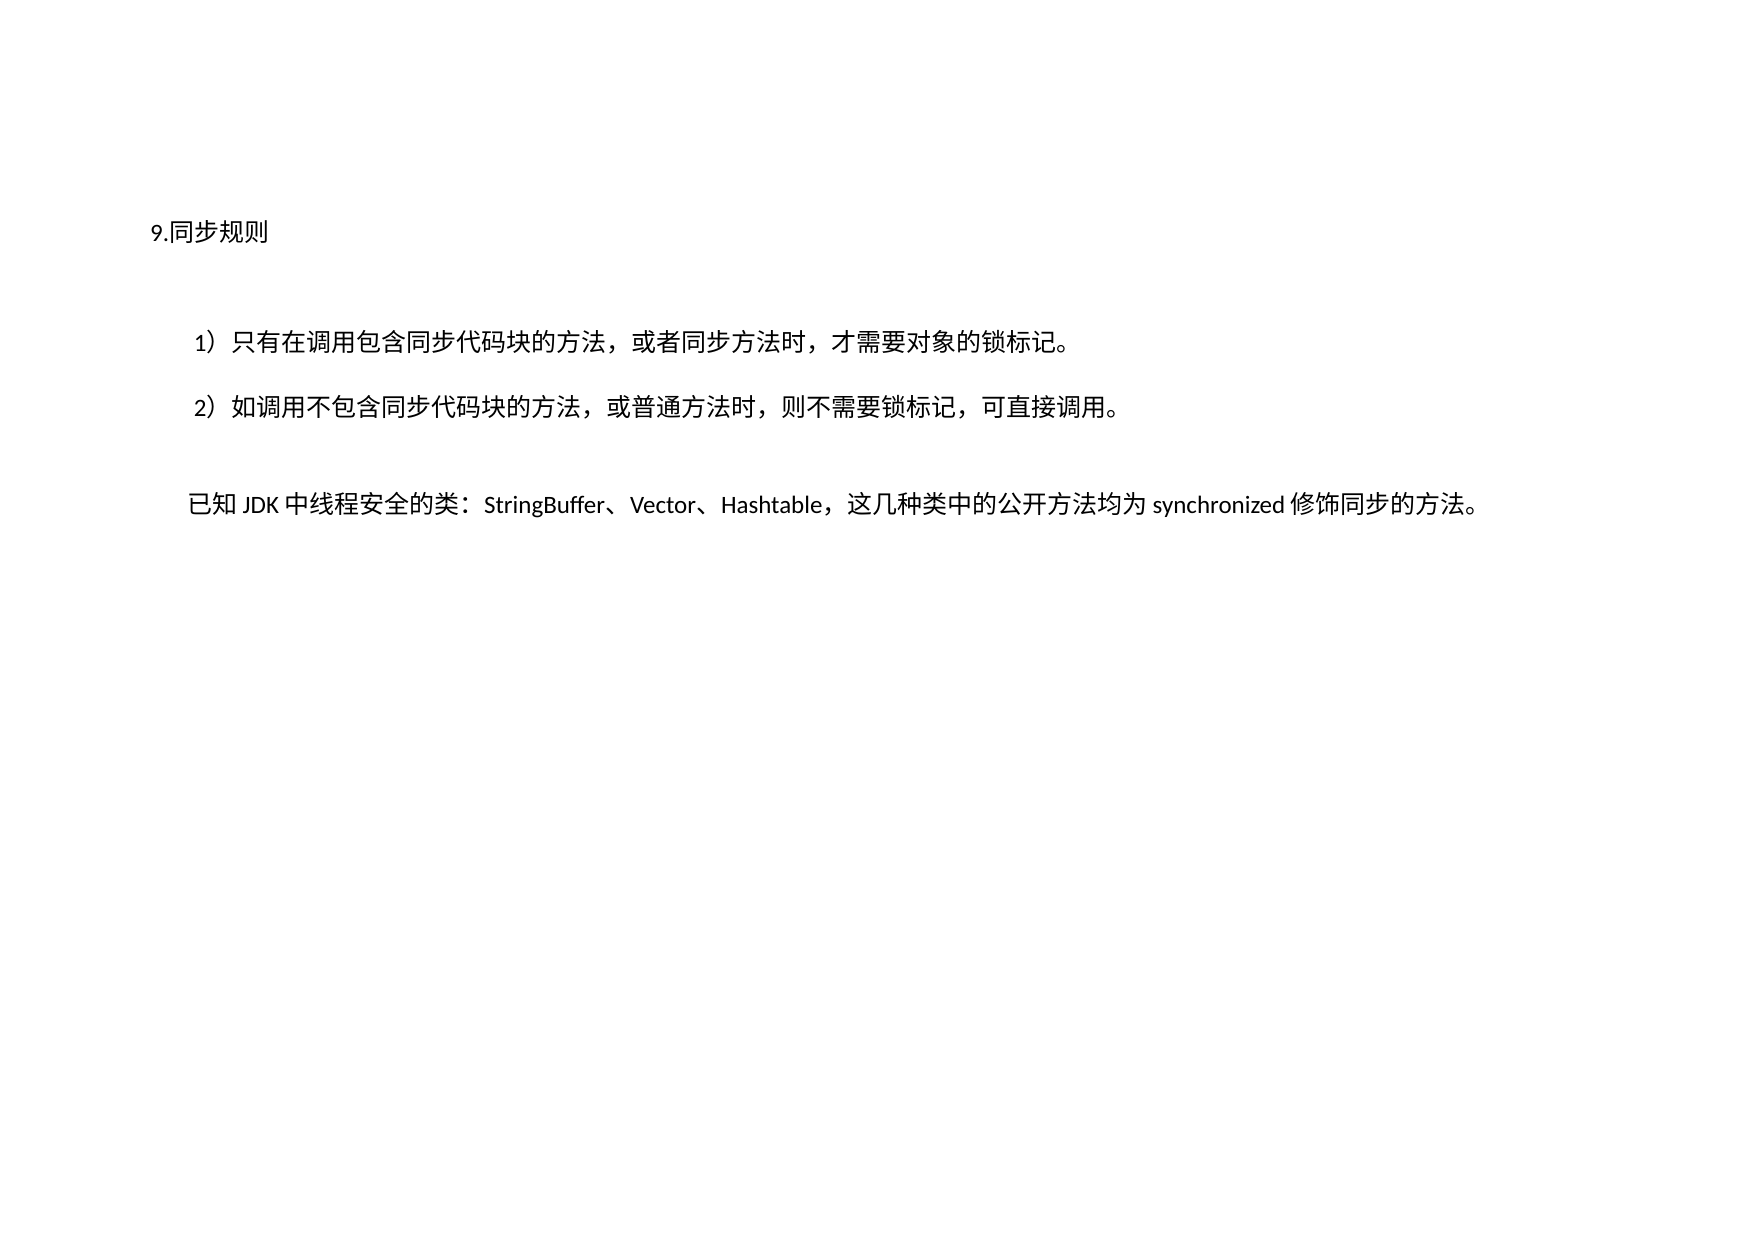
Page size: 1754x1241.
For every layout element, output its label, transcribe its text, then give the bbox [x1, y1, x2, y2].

subtitle 9.同步规则 [150, 198, 1604, 263]
text 2）如调用不包含同步代码块的方法，或普通方法时，则不需要锁标记，可直接调用。 [150, 373, 1604, 438]
list 已知JDK中线程安全的类：StringBuffer、Vector、Hashtable，这几种类中的公开方法均为synchronized修饰同步的方法。 [187, 470, 1604, 535]
text 1）只有在调用包含同步代码块的方法，或者同步方法时，才需要对象的锁标记。 [150, 308, 1604, 373]
